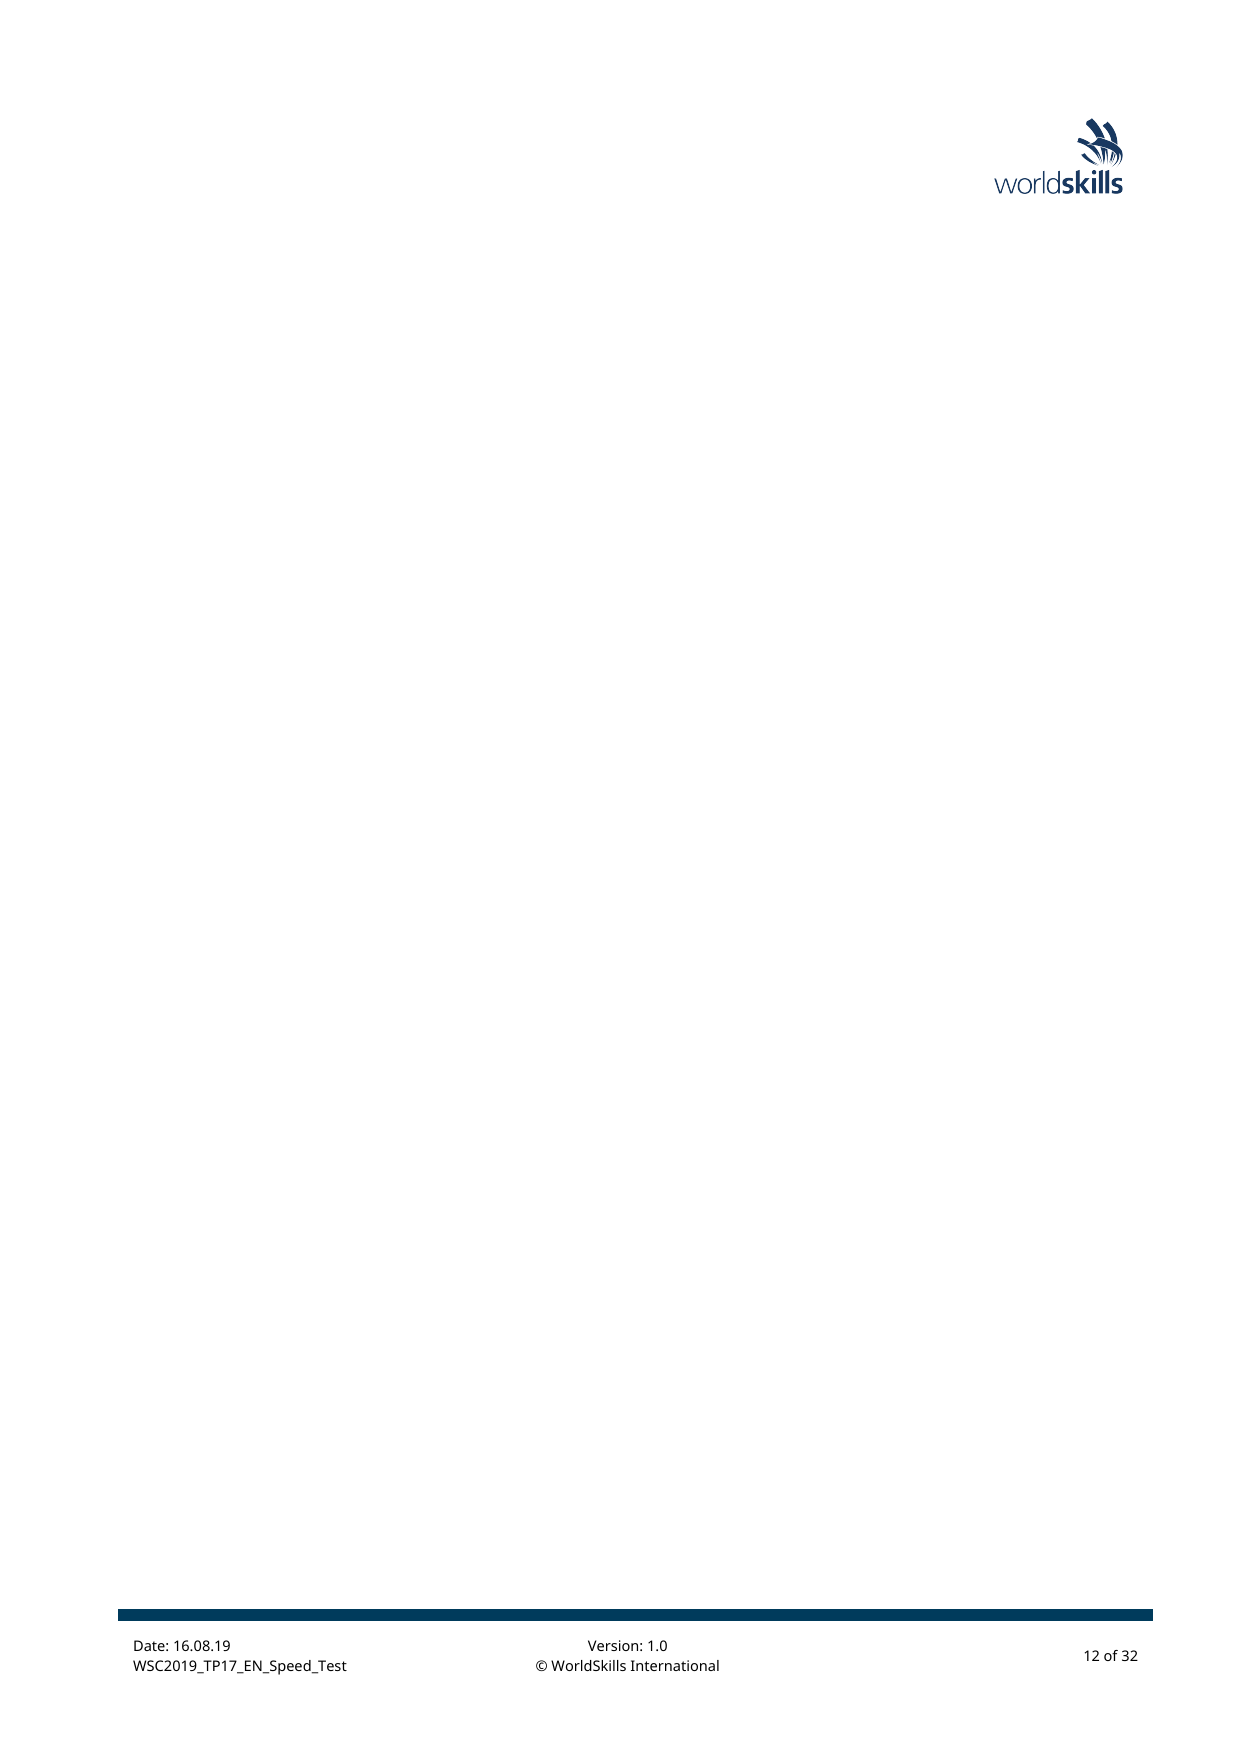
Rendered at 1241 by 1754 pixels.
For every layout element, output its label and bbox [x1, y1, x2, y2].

picture [994, 118, 1123, 194]
